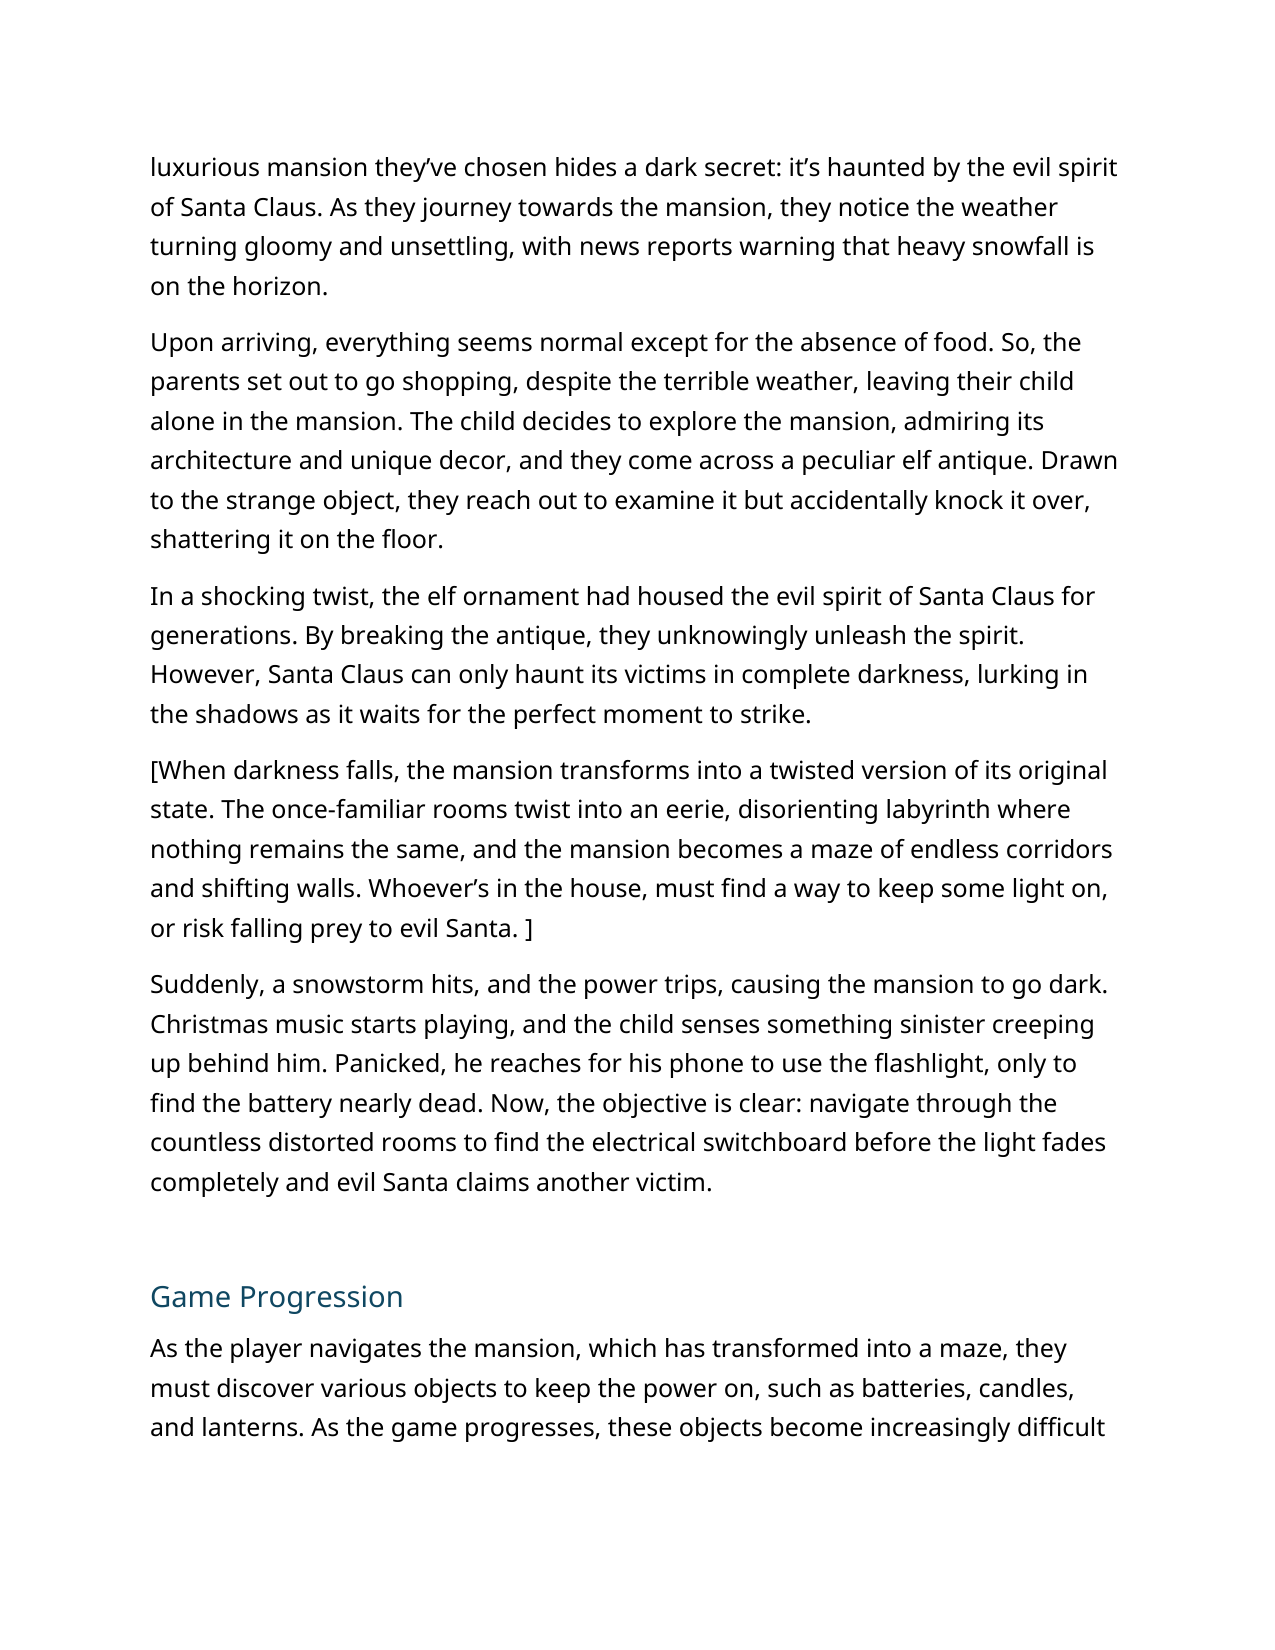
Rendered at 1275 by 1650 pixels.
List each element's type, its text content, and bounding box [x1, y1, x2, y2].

text In a shocking twist, the elf ornament had housed the evil spirit of Santa Claus for generations. By breaking the antique, they unknowingly unleash the spirit. However, Santa Claus can only haunt its victims in complete darkness, lurking in the shadows as it waits for the perfect moment to strike. [150, 578, 1125, 731]
text [When darkness falls, the mansion transforms into a twisted version of its original state. The once-familiar rooms twist into an eerie, disorienting labyrinth where nothing remains the same, and the mansion becomes a maze of endless corridors and shifting walls. Whoever’s in the house, must find a way to keep some light on, or risk falling prey to evil Santa. ] [150, 753, 1125, 945]
subtitle Game Progression [150, 1276, 1125, 1316]
text Suddenly, a snowstorm hits, and the power trips, causing the mansion to go dark. Christmas music starts playing, and the child senses something sinister creeping up behind him. Panicked, he reaches for his phone to use the flashlight, only to find the battery nearly dead. Now, the objective is clear: navigate through the countless distorted rooms to find the electrical switchboard before the light fades completely and evil Santa claims another victim. [150, 967, 1125, 1198]
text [150, 1331, 1125, 1444]
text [150, 150, 1125, 302]
text Upon arriving, everything seems normal except for the absence of food. So, the parents set out to go shopping, despite the terrible weather, leaving their child alone in the mansion. The child decides to explore the mansion, admiring its architecture and unique decor, and they come across a peculiar elf antique. Drawn to the strange object, they reach out to examine it but accidentally knock it over, shattering it on the floor. [150, 324, 1125, 556]
